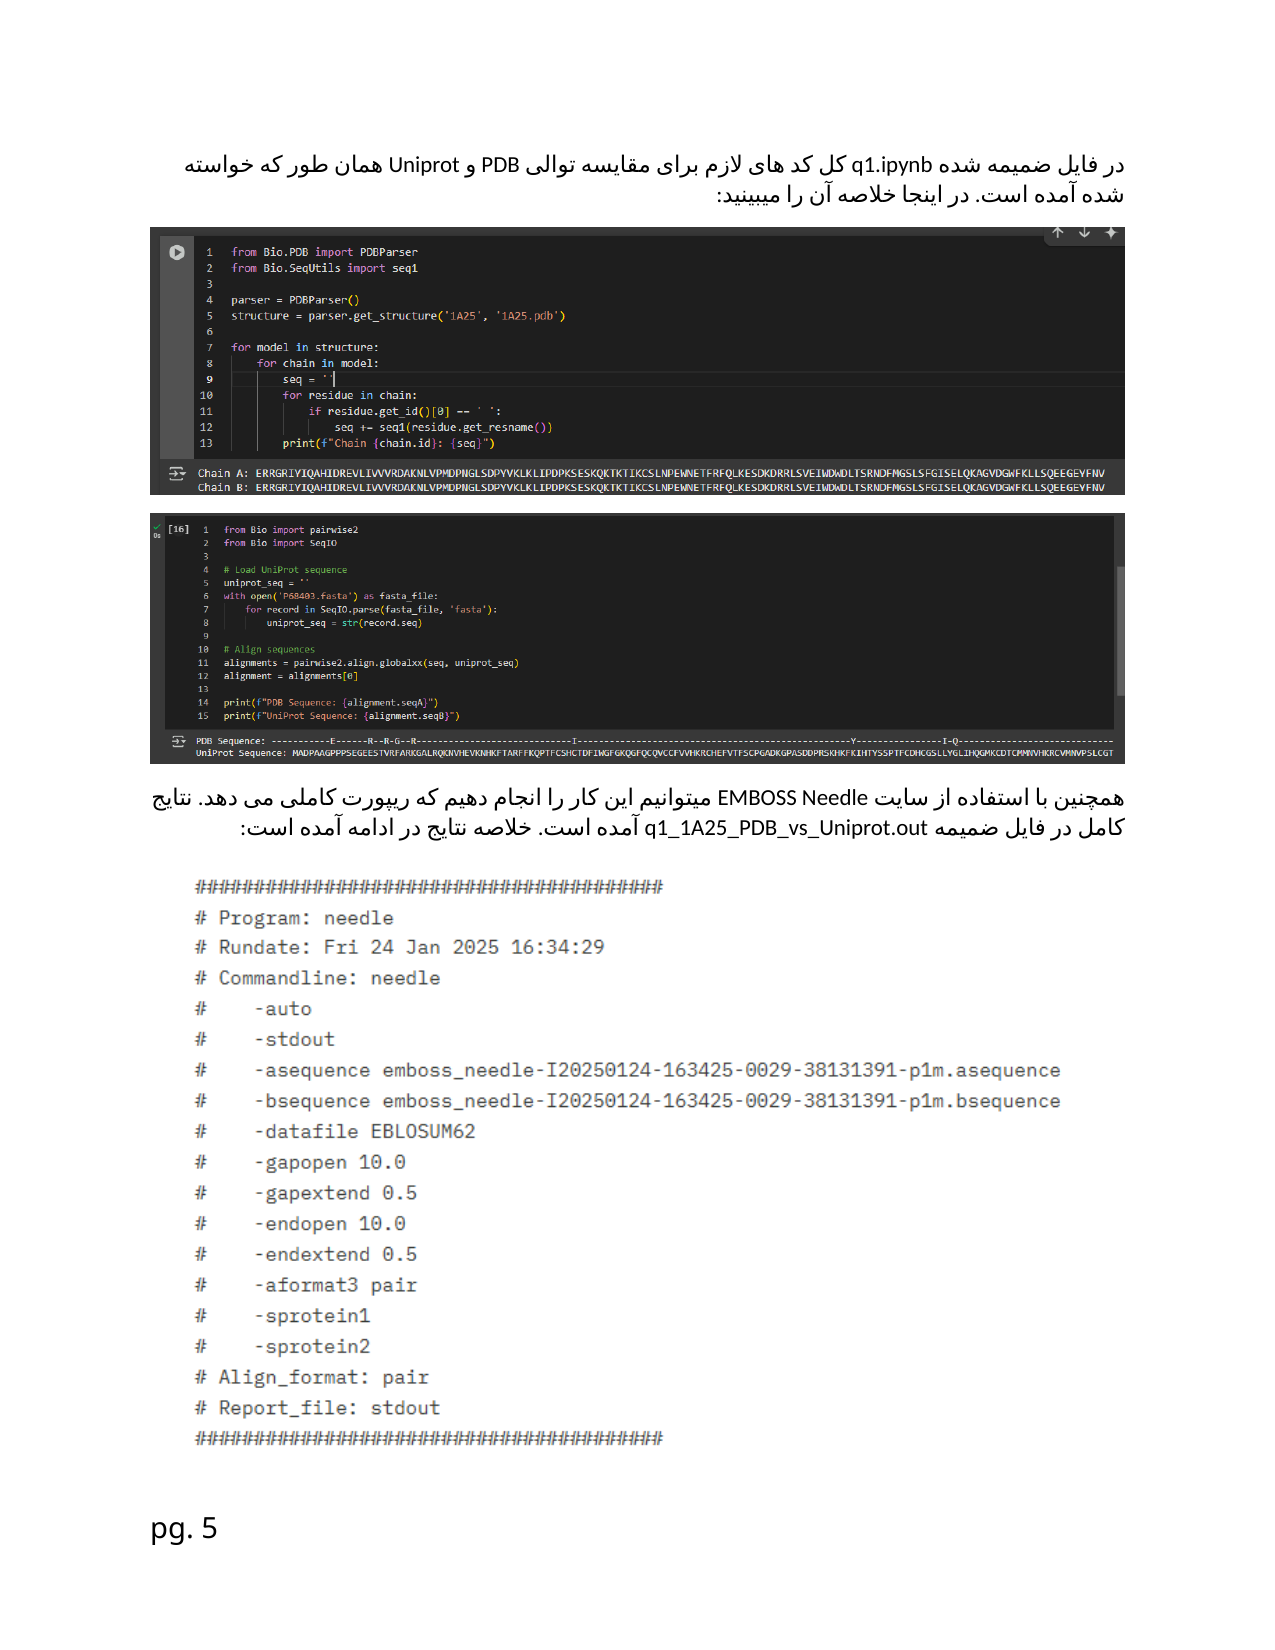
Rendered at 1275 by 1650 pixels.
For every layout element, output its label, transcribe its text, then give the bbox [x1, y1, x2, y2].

picture [150, 227, 1125, 495]
picture [157, 859, 1117, 1455]
text همچنین با استفاده از سایت EMBOSS Needle میتوانیم این کار را انجام دهیم که ریپورت کاملی می دهد. نتایج کامل در فایل ضمیمه q1_1A25_PDB_vs_Uniprot.out آمده است. خلاصه نتایج در ادامه آمده است: [150, 783, 1125, 841]
picture [150, 513, 1125, 764]
text در فایل ضمیمه شده q1.ipynb کل کد های لازم برای مقایسه توالی PDB و Uniprot همان طور که خواسته شده آمده است. در اینجا خلاصه آن را میبینید: [150, 150, 1125, 208]
